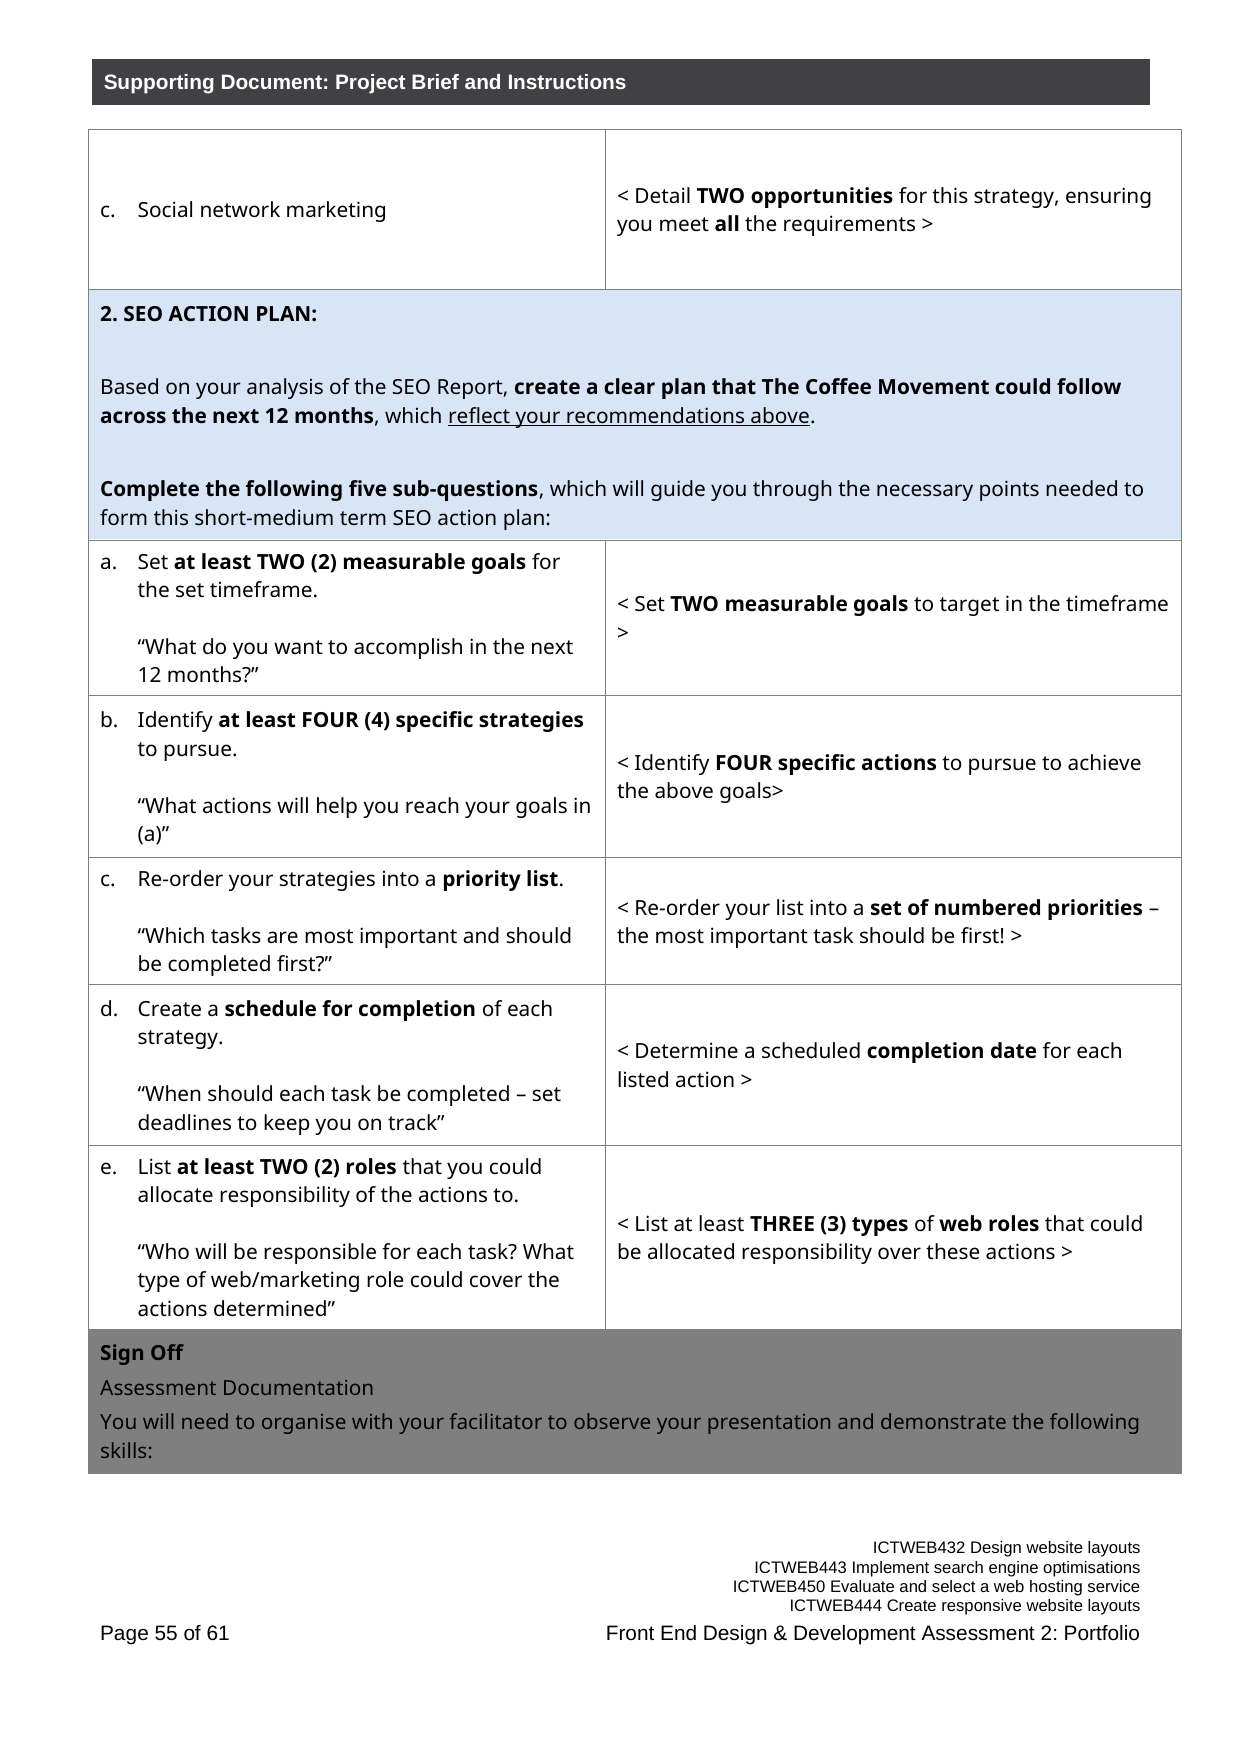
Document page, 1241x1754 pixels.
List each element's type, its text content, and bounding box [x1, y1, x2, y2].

table_cell Re-order your strategies into a priority list. “Which tasks are most important and should be completed first?” [89, 858, 605, 984]
table_cell 2. SEO ACTION PLAN: Based on your analysis of the SEO Report, create a clear plan that The Coffee Movement could follow across the next 12 months, which reflect your recommendations above. Complete the following five sub-questions, which will guide you through the necessary points needed to form this short-medium term SEO action plan: [89, 290, 1181, 539]
table_cell Identify at least FOUR (4) specific strategies to pursue. “What actions will help you reach your goals in (a)” [89, 696, 605, 857]
table_cell Create a schedule for completion of each strategy. “When should each task be completed – set deadlines to keep you on track” [89, 985, 605, 1144]
table_cell < List at least THREE (3) types of web roles that could be allocated responsibility over these actions > [606, 1146, 1181, 1329]
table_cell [606, 130, 1181, 289]
table_cell < Re-order your list into a set of numbered priorities – the most important task should be first! > [606, 858, 1181, 984]
table_cell Sign Off Assessment Documentation You will need to organise with your facilitator to observe your presentation and demonstrate the following skills: [89, 1330, 1181, 1473]
table_cell List at least TWO (2) roles that you could allocate responsibility of the actions to. “Who will be responsible for each task? What type of web/marketing role could cover the actions determined” [89, 1146, 605, 1329]
table_cell Social network marketing [89, 130, 605, 289]
table_cell < Set TWO measurable goals to target in the timeframe > [606, 541, 1181, 695]
table_cell < Identify FOUR specific actions to pursue to achieve the above goals> [606, 696, 1181, 857]
table_cell Set at least TWO (2) measurable goals for the set timeframe. “What do you want to accomplish in the next 12 months?” [89, 541, 605, 695]
table_cell < Determine a scheduled completion date for each listed action > [606, 985, 1181, 1144]
